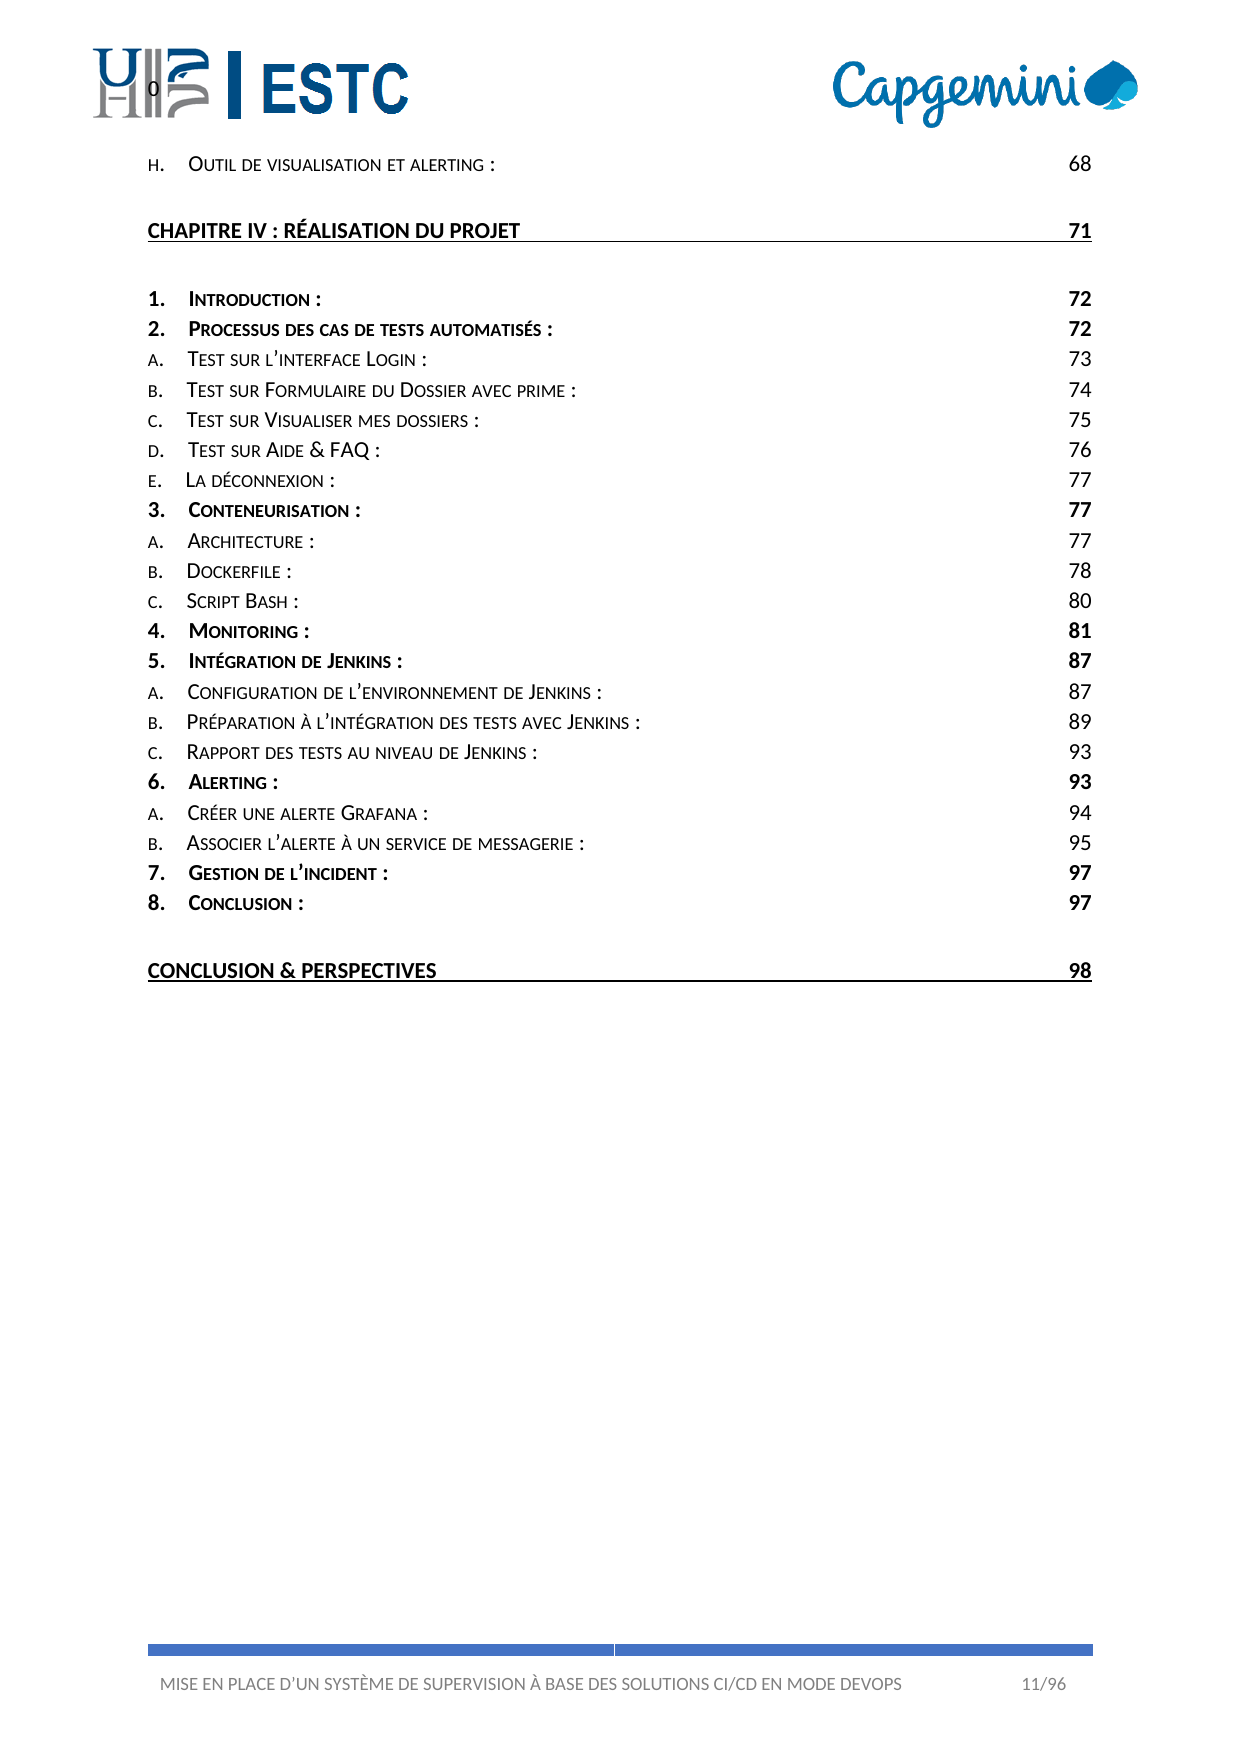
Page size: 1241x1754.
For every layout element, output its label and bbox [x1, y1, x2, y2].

picture [87, 40, 418, 136]
picture [833, 60, 1139, 128]
